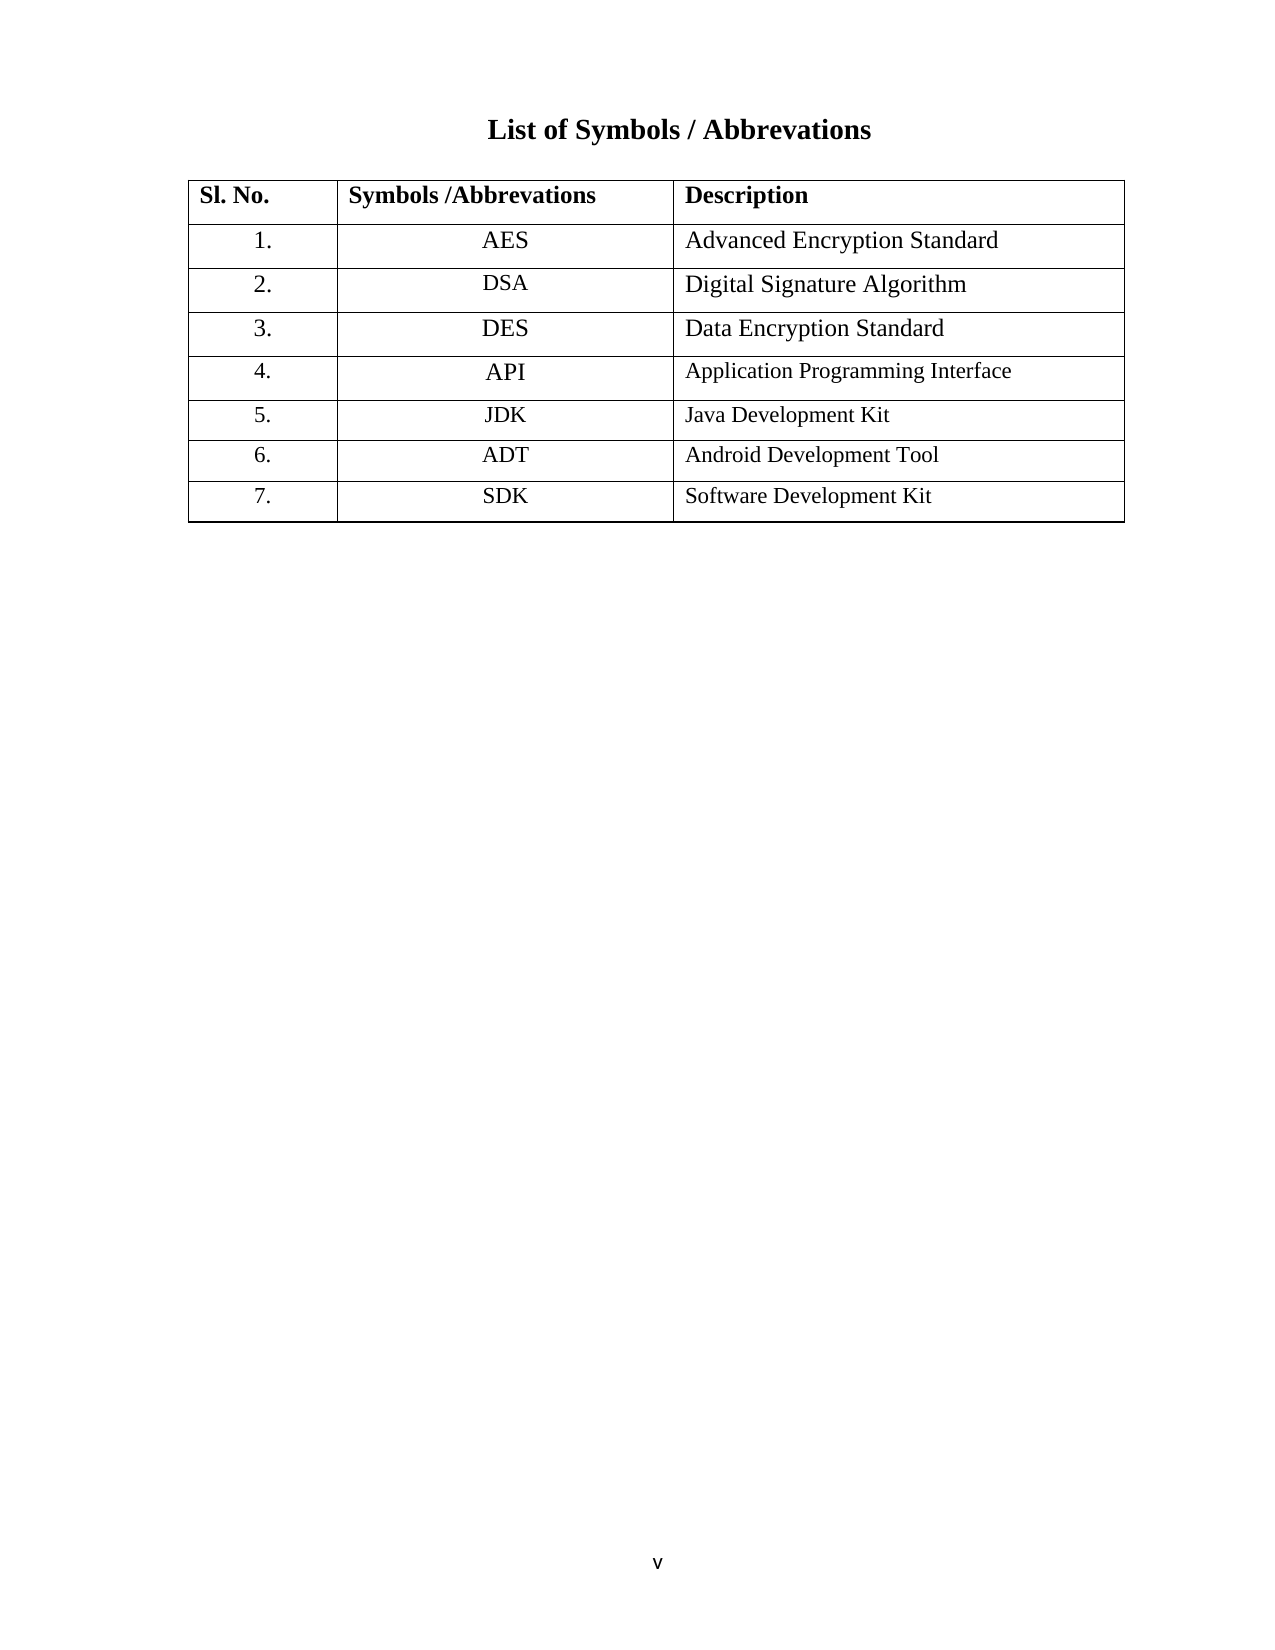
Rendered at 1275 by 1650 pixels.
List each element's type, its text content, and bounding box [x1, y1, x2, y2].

table_cell DSA [338, 269, 673, 312]
table_cell 4. [189, 357, 337, 400]
table_cell 1. [189, 225, 337, 268]
table_cell Advanced Encryption Standard [674, 225, 1124, 268]
table_cell Application Programming Interface [674, 357, 1124, 400]
table_cell Data Encryption Standard [674, 313, 1124, 356]
table_cell JDK [338, 401, 673, 440]
table_cell 2. [189, 269, 337, 312]
table_cell API [338, 357, 673, 400]
table_cell 6. [189, 441, 337, 481]
table_cell SDK [338, 482, 673, 521]
table_header Description [674, 181, 1124, 224]
table_cell Software Development Kit [674, 482, 1124, 521]
text List of Symbols / Abbrevations [412, 112, 1125, 146]
table_cell AES [338, 225, 673, 268]
table_cell 3. [189, 313, 337, 356]
table_cell Android Development Tool [674, 441, 1124, 481]
table_header Symbols /Abbrevations [338, 181, 673, 224]
table_cell Digital Signature Algorithm [674, 269, 1124, 312]
table_cell 7. [189, 482, 337, 521]
table_cell 5. [189, 401, 337, 440]
table_header Sl. No. [189, 181, 337, 224]
table_cell Java Development Kit [674, 401, 1124, 440]
table_cell ADT [338, 441, 673, 481]
table_cell DES [338, 313, 673, 356]
